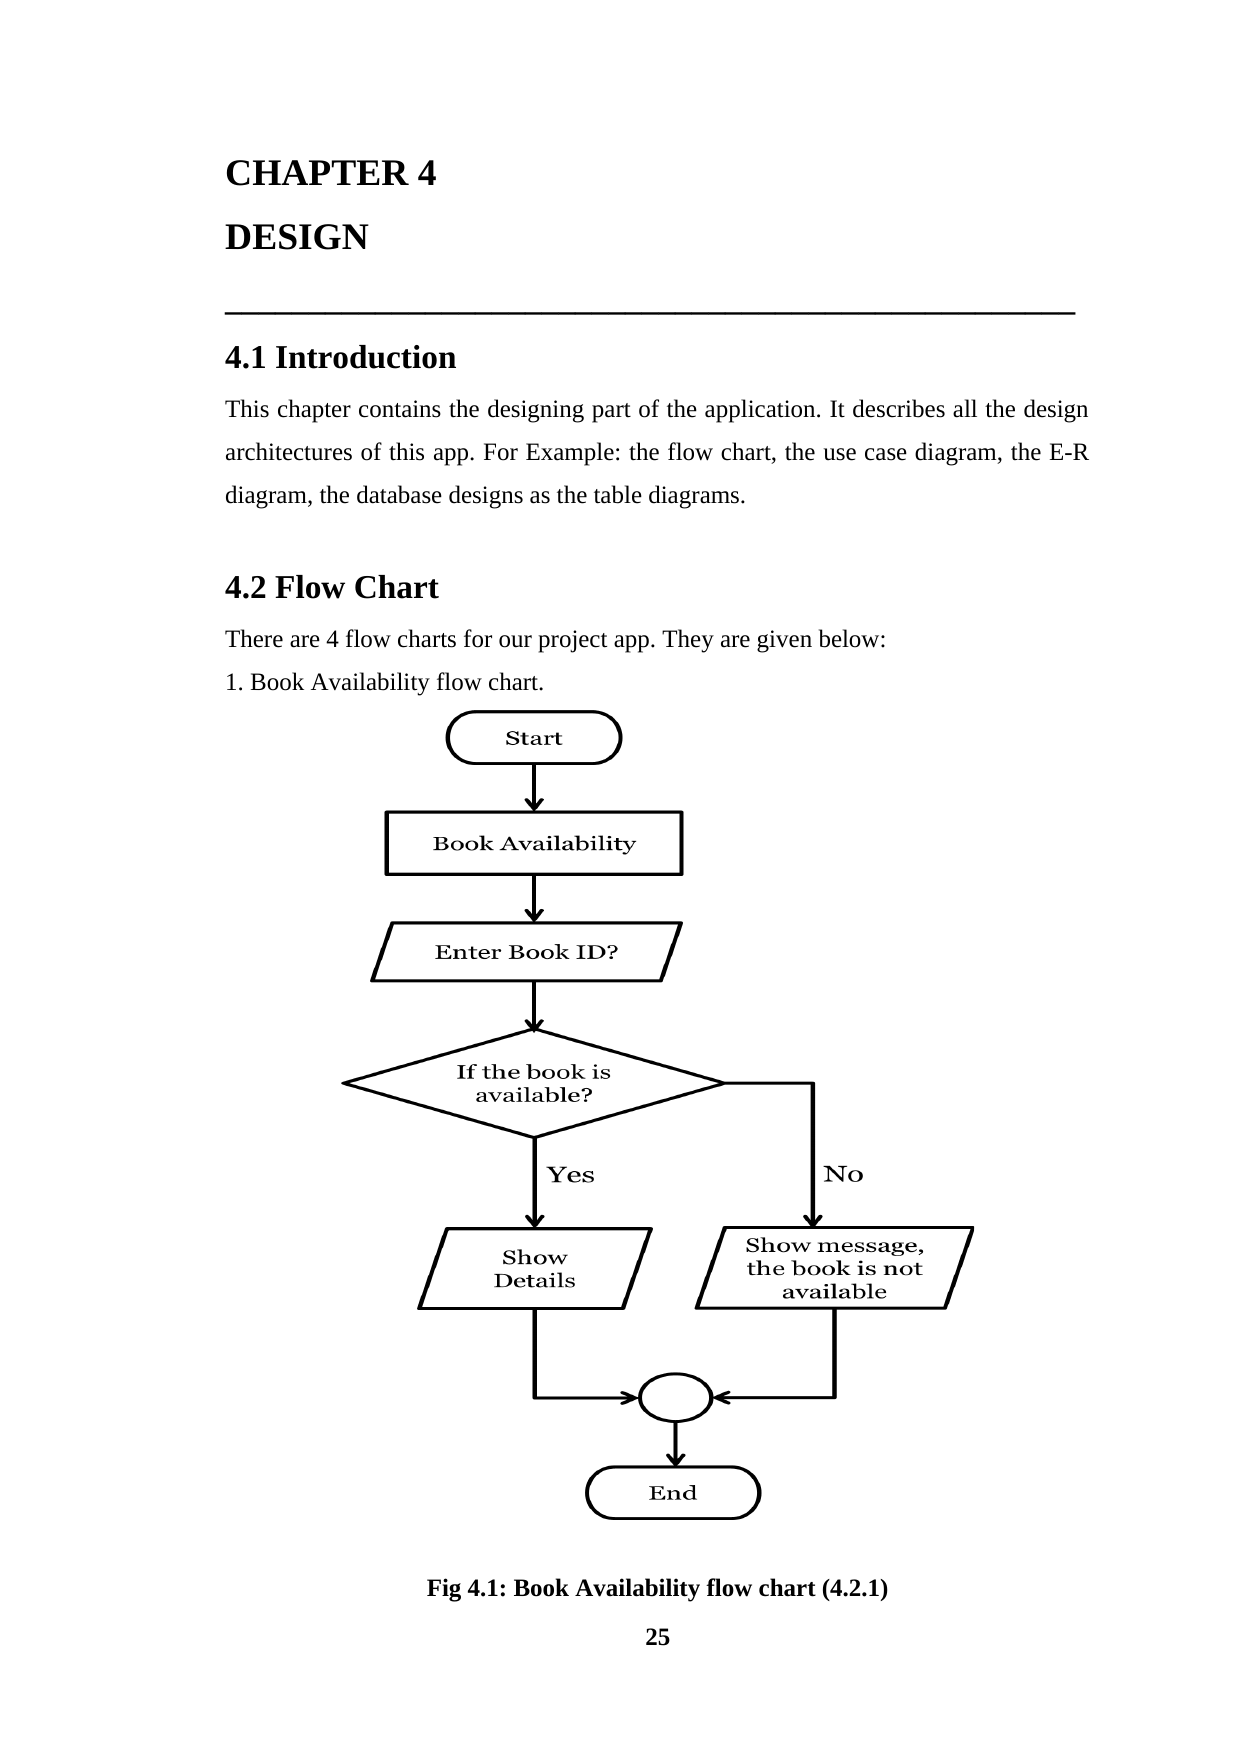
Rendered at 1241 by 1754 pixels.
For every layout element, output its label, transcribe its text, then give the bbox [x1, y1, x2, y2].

text There are 4 flow charts for our project app. They are given below: [225, 624, 1090, 653]
picture [341, 710, 975, 1520]
text 4.2 Flow Chart [225, 567, 1090, 605]
text 1. Book Availability flow chart. [225, 667, 1090, 696]
text 4.1 Introduction [225, 337, 1090, 375]
text CHAPTER 4 [225, 150, 1090, 193]
text ___________________________________________________ [225, 279, 1090, 318]
text This chapter contains the designing part of the application. It describes all the design architectures of this app. For Example: the flow chart, the use case diagram, the E-R diagram, the database designs as the table diagrams. [225, 394, 1090, 509]
text Fig 4.1: Book Availability flow chart (4.2.1) [225, 1573, 1090, 1602]
text DESIGN [225, 215, 1090, 258]
